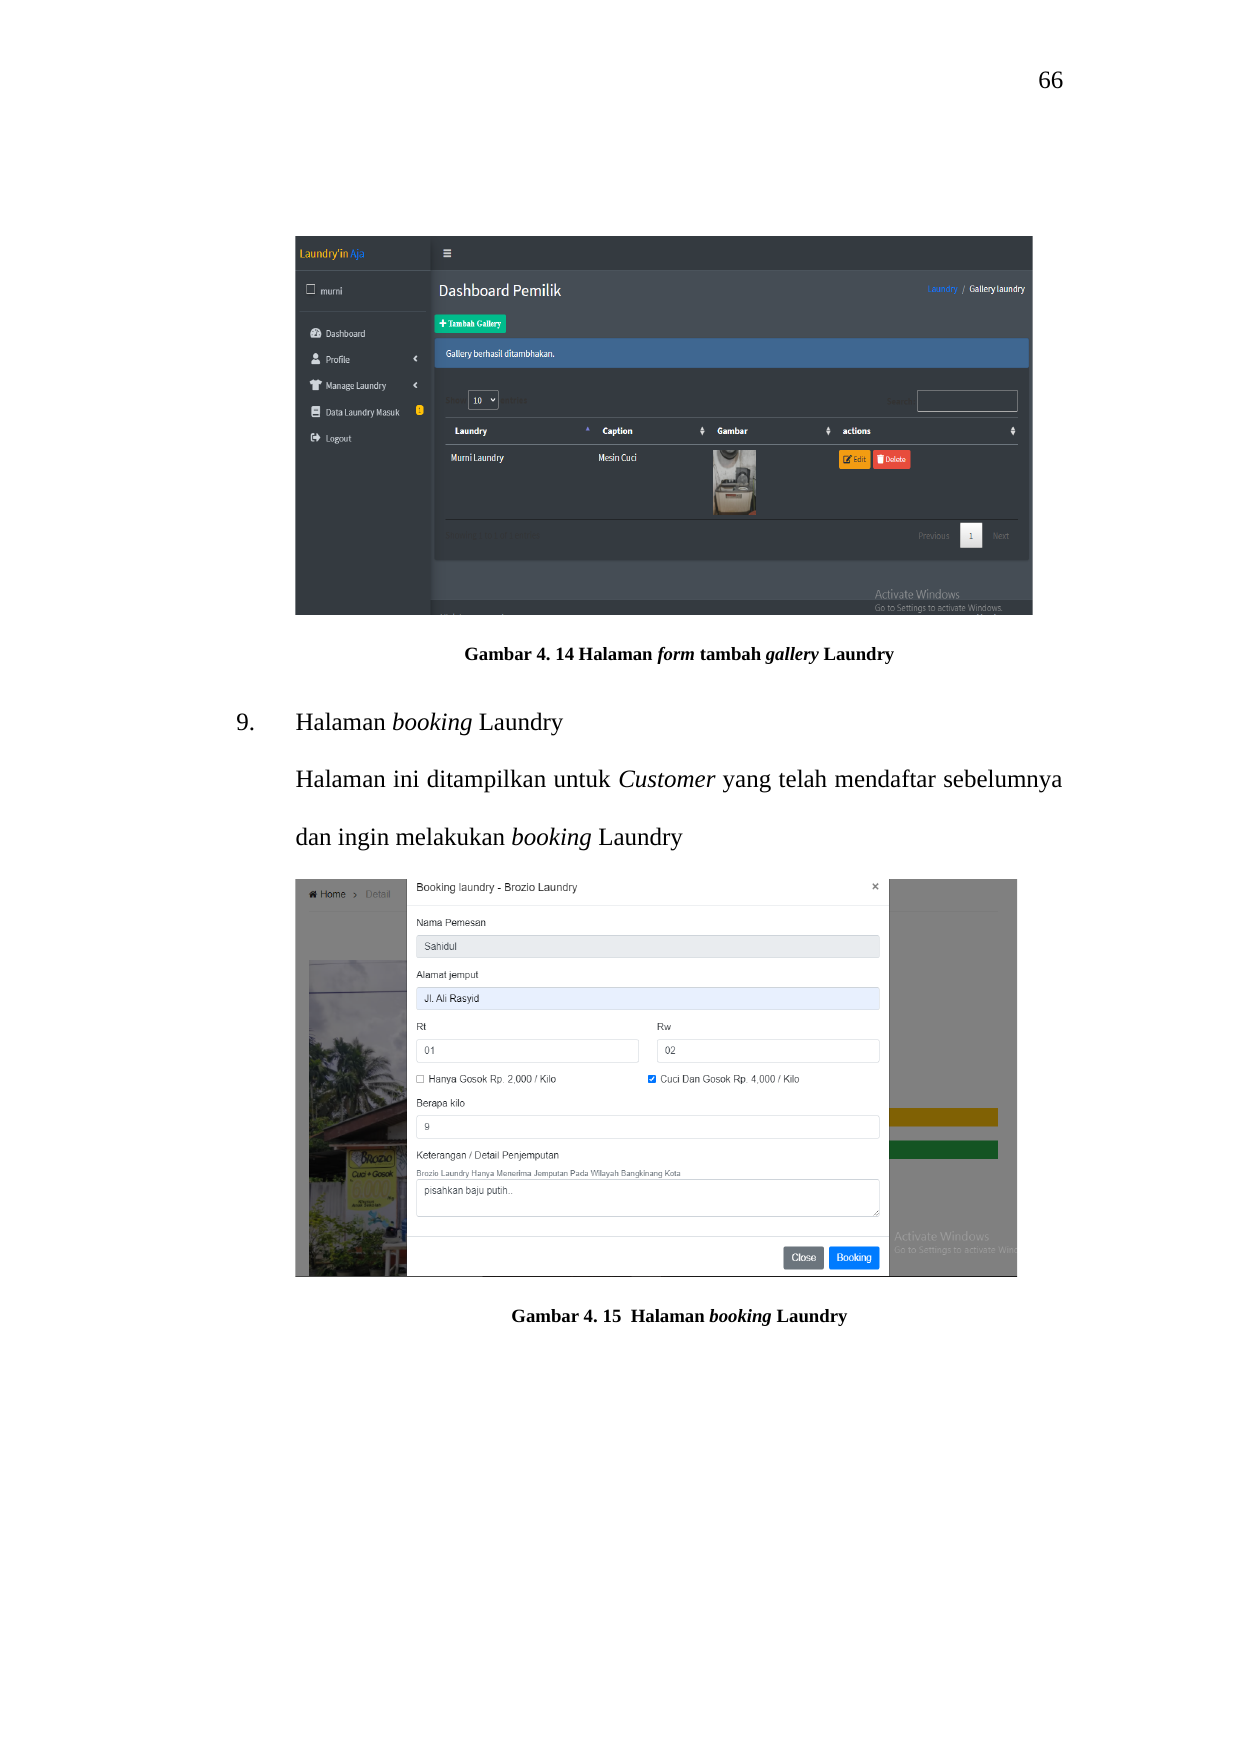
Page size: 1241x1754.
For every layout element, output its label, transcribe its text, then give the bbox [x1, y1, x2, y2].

text Gambar 4. 15 Halaman booking Laundry [236, 1305, 1063, 1327]
list Halaman booking Laundry [236, 707, 1038, 736]
text Gambar 4. 14 Halaman form tambah gallery Laundry [236, 643, 1063, 665]
picture [295, 236, 1033, 615]
text Halaman ini ditampilkan untuk Customer yang telah mendaftar sebelumnya dan ingin melakukan booking Laundry [295, 764, 1063, 851]
picture [295, 879, 1018, 1277]
